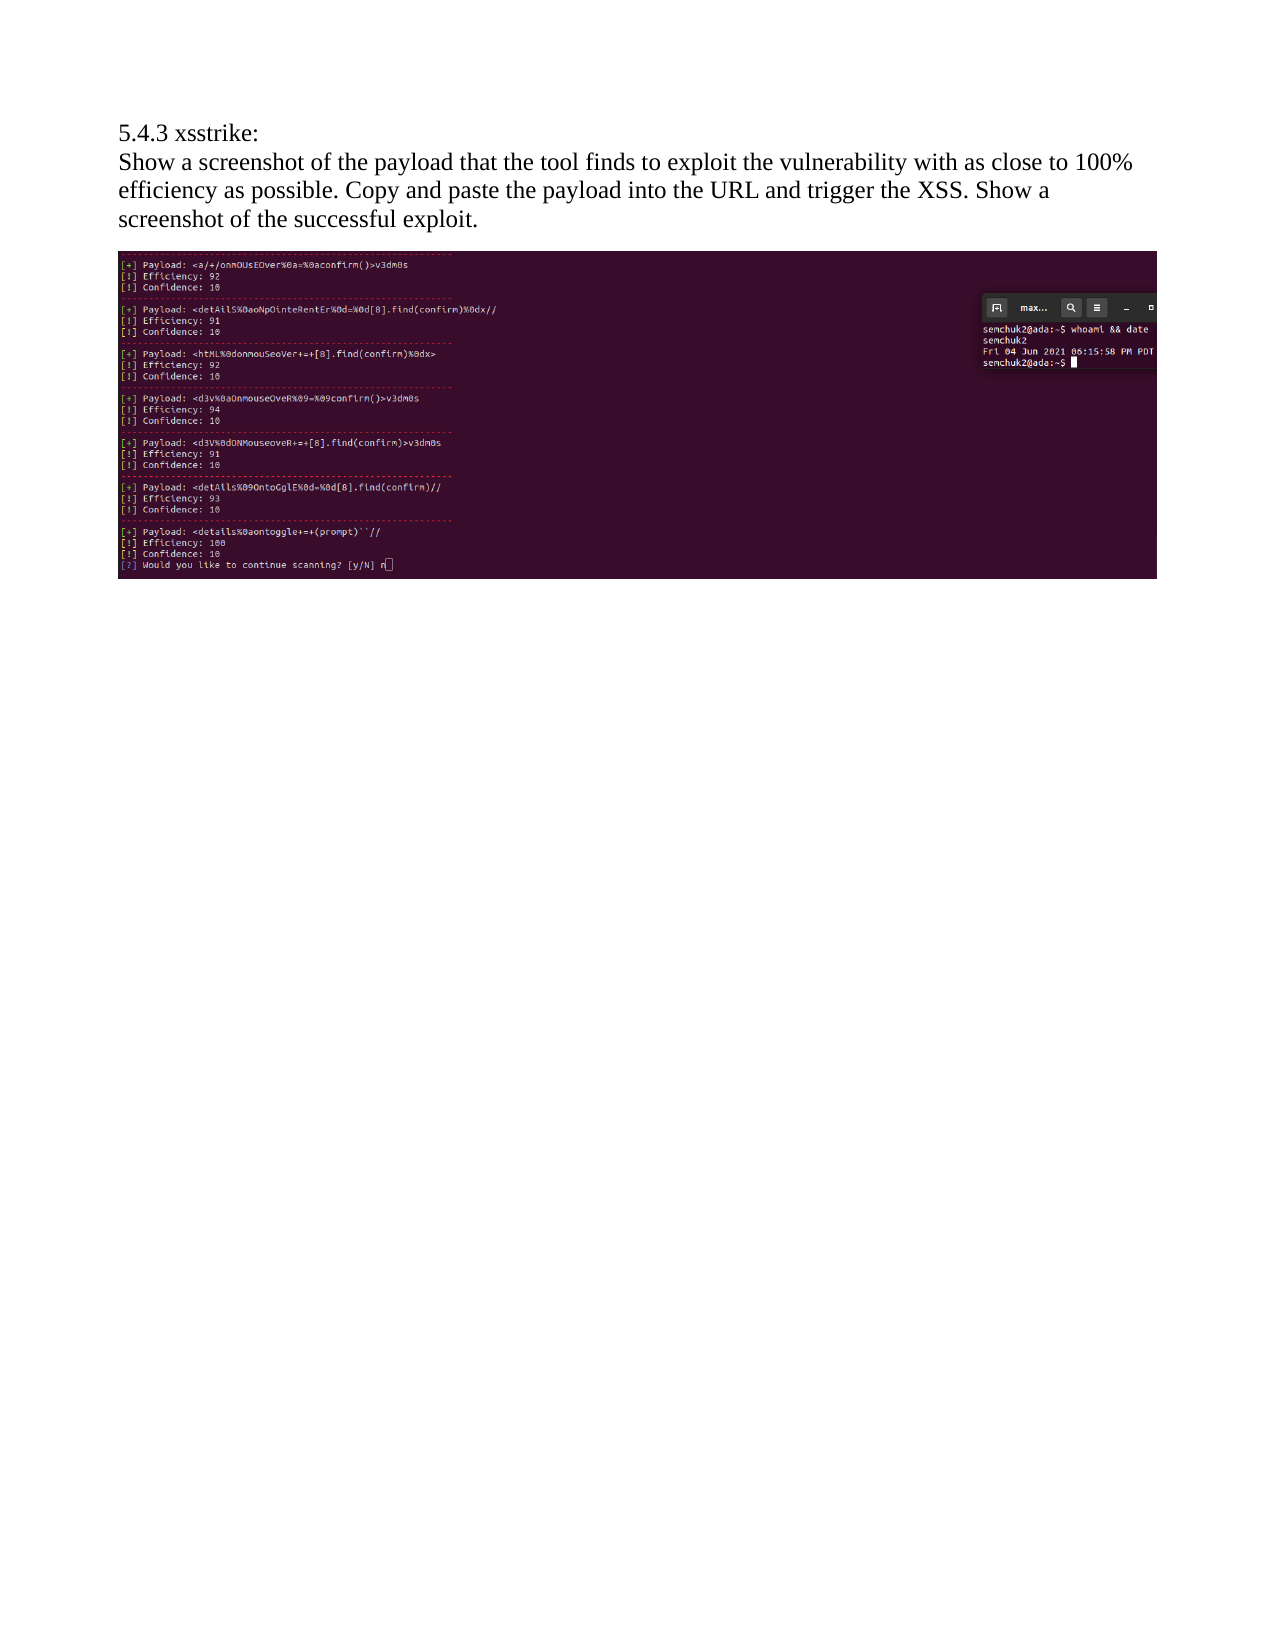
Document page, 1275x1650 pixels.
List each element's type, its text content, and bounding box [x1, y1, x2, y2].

text Show a screenshot of the payload that the tool finds to exploit the vulnerability with as close to 100% efficiency as possible. Copy and paste the payload into the URL and trigger the XSS. Show a screenshot of the successful exploit. [118, 147, 1157, 233]
text 5.4.3 xsstrike: [118, 118, 1157, 147]
picture [118, 251, 1157, 579]
